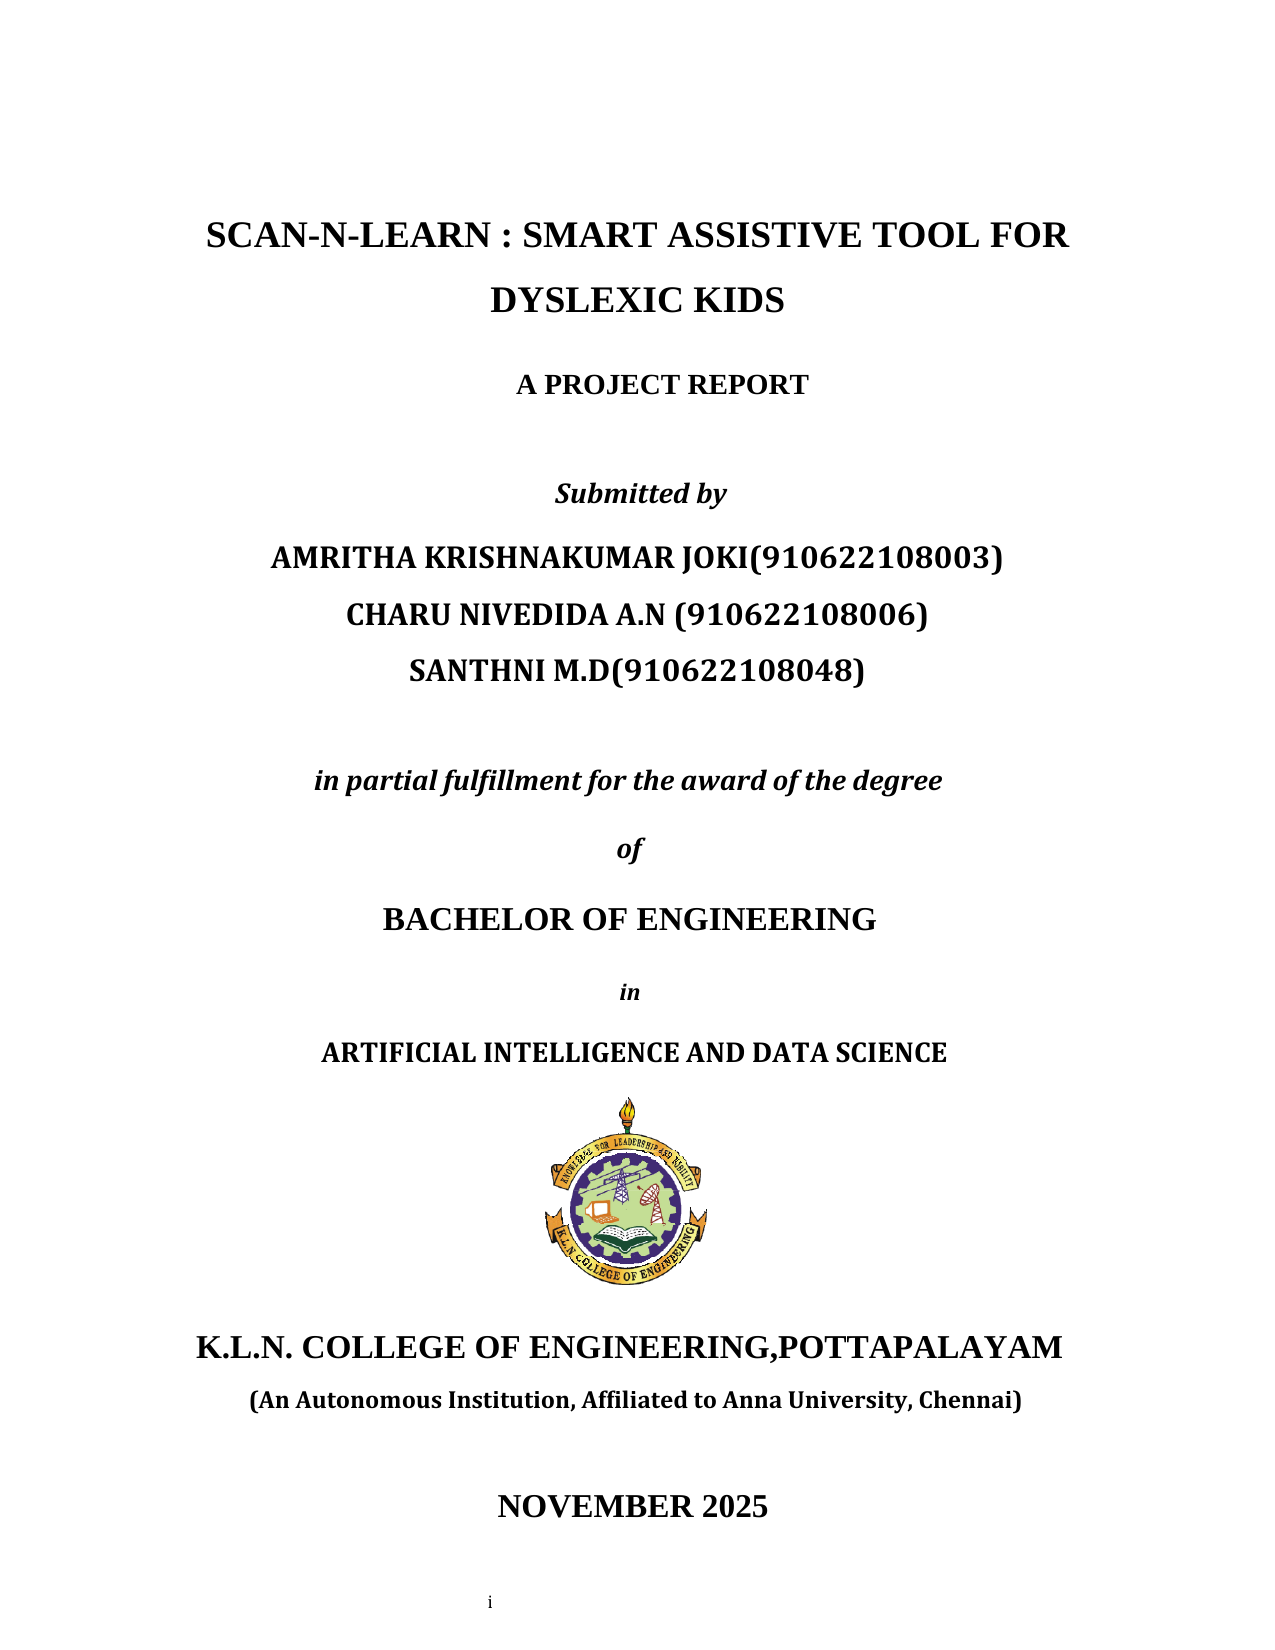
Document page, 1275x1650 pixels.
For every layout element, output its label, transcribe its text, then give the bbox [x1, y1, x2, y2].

text ARTIFICIAL INTELLIGENCE AND DATA SCIENCE [152, 1035, 1117, 1069]
subtitle NOVEMBER 2025 [148, 1486, 1117, 1524]
text (An Autonomous Institution, Affiliated to Anna University, Chennai) [154, 1385, 1117, 1414]
subtitle SCAN-N-LEARN : SMART ASSISTIVE TOOL FOR DYSLEXIC KIDS [112, 212, 1162, 320]
text in [118, 977, 1144, 1006]
text Submitted by [168, 476, 1117, 510]
text CHARU NIVEDIDA A.N (910622108006) [112, 594, 1162, 632]
subtitle BACHELOR OF ENGINEERING [143, 899, 1117, 938]
subtitle A PROJECT REPORT [162, 367, 1162, 400]
text SANTHNI M.D(910622108048) [112, 651, 1162, 689]
text AMRITHA KRISHNAKUMAR JOKI(910622108003) [112, 538, 1162, 576]
text in partial fulfillment for the award of the degree of [313, 763, 947, 865]
picture [545, 1098, 707, 1285]
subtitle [112, 1327, 1162, 1365]
